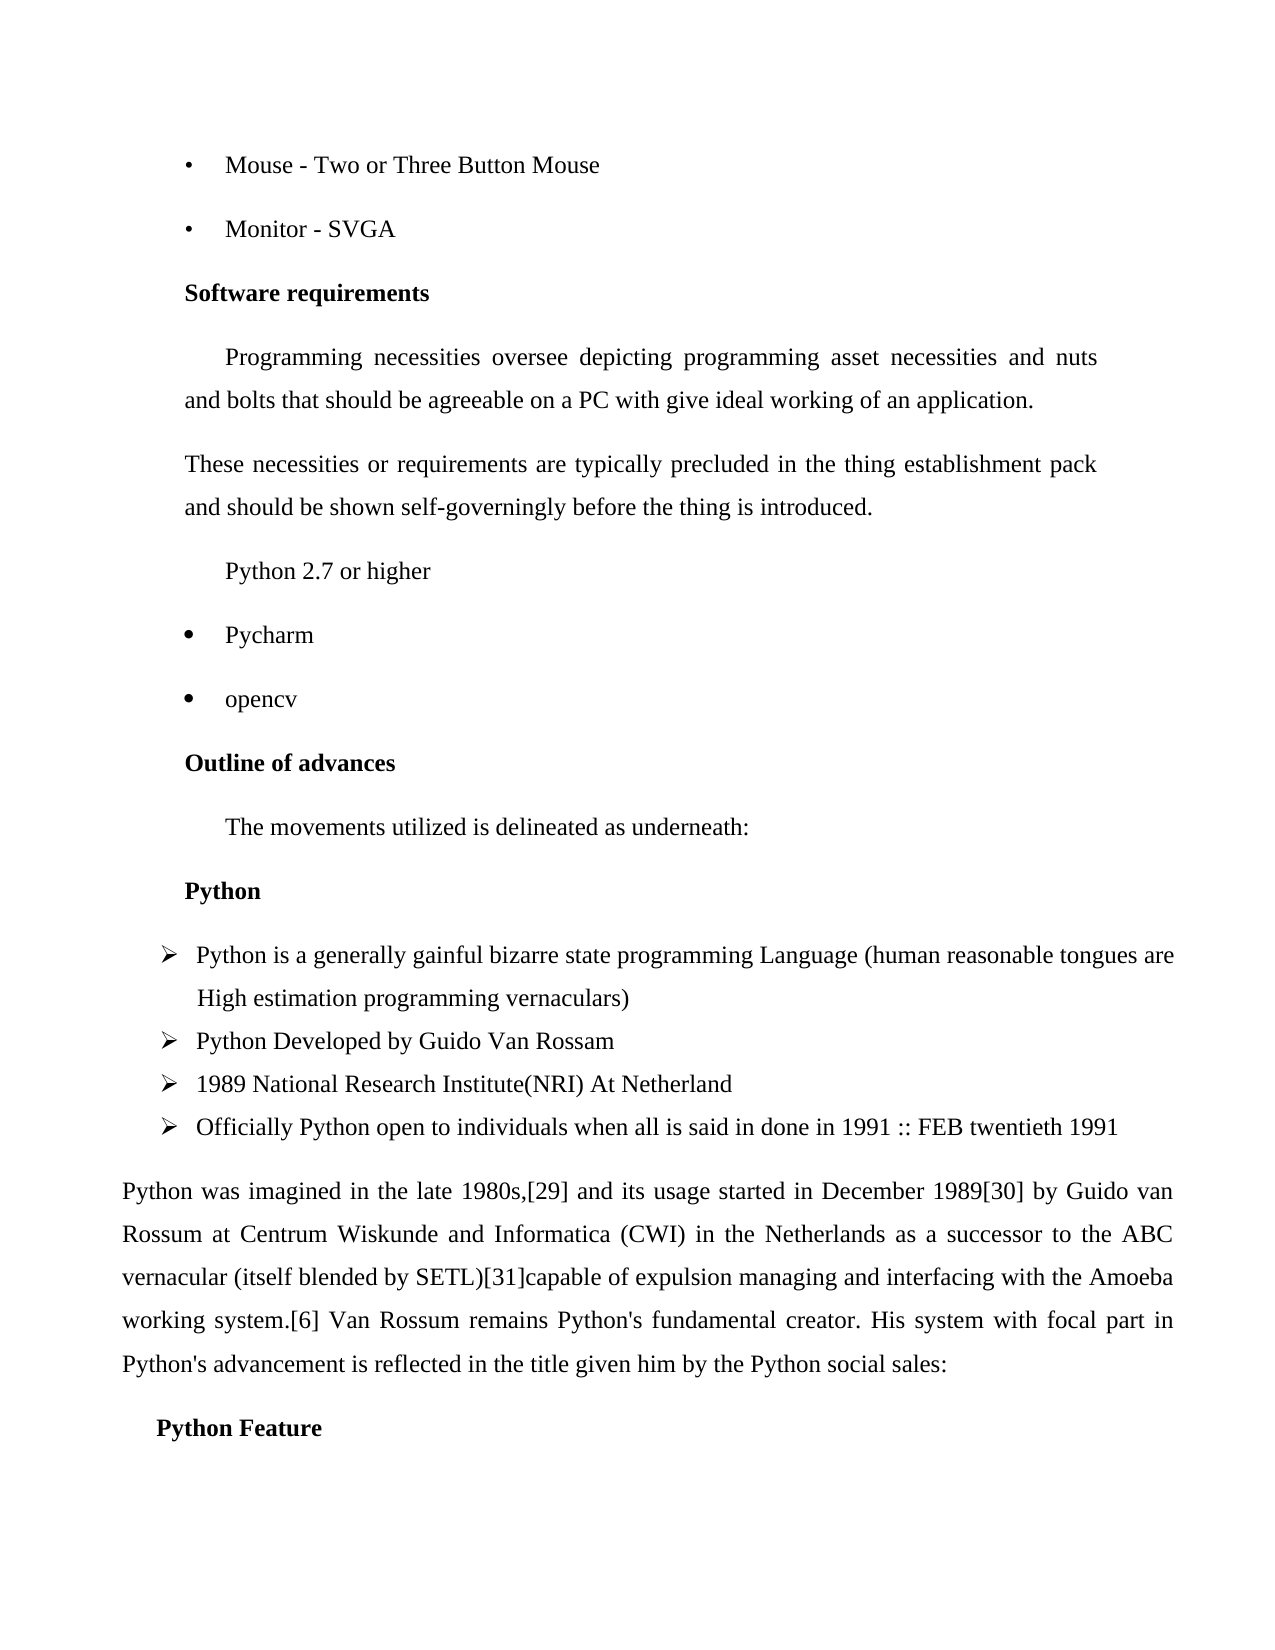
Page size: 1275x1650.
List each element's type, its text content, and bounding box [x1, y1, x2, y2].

text Software requirements [184, 278, 1098, 307]
text Python Feature [150, 1413, 1175, 1441]
text • Monitor - SVGA [184, 214, 1098, 243]
text Programming necessities oversee depicting programming asset necessities and nuts and bolts that should be agreeable on a PC with give ideal working of an application. [184, 342, 1098, 414]
list Python Developed by Guido Van Rossam [159, 1026, 1175, 1055]
list Officially Python open to individuals when all is said in done in 1991 :: FEB twentieth 1991 [159, 1112, 1175, 1141]
text The movements utilized is delineated as underneath: [184, 812, 1098, 841]
text • Mouse - Two or Three Button Mouse [184, 150, 1098, 179]
list Pycharm [184, 620, 1098, 649]
text Python 2.7 or higher [184, 556, 1098, 585]
text Python [184, 876, 1098, 904]
text Python was imagined in the late 1980s,[29] and its usage started in December 1989[30] by Guido van Rossum at Centrum Wiskunde and Informatica (CWI) in the Netherlands as a successor to the ABC vernacular (itself blended by SETL)[31]capable of expulsion managing and interfacing with the Amoeba working system.[6] Van Rossum remains Python's fundamental creator. His system with focal part in Python's advancement is reflected in the title given him by the Python social sales: [122, 1176, 1175, 1377]
text Outline of advances [184, 748, 1098, 777]
list 1989 National Research Institute(NRI) At Netherland [159, 1069, 1175, 1098]
list Python is a generally gainful bizarre state programming Language (human reasonable tongues are High estimation programming vernaculars) [159, 940, 1175, 1012]
list opencv [184, 684, 1098, 713]
text These necessities or requirements are typically precluded in the thing establishment pack and should be shown self-governingly before the thing is introduced. [184, 449, 1098, 521]
